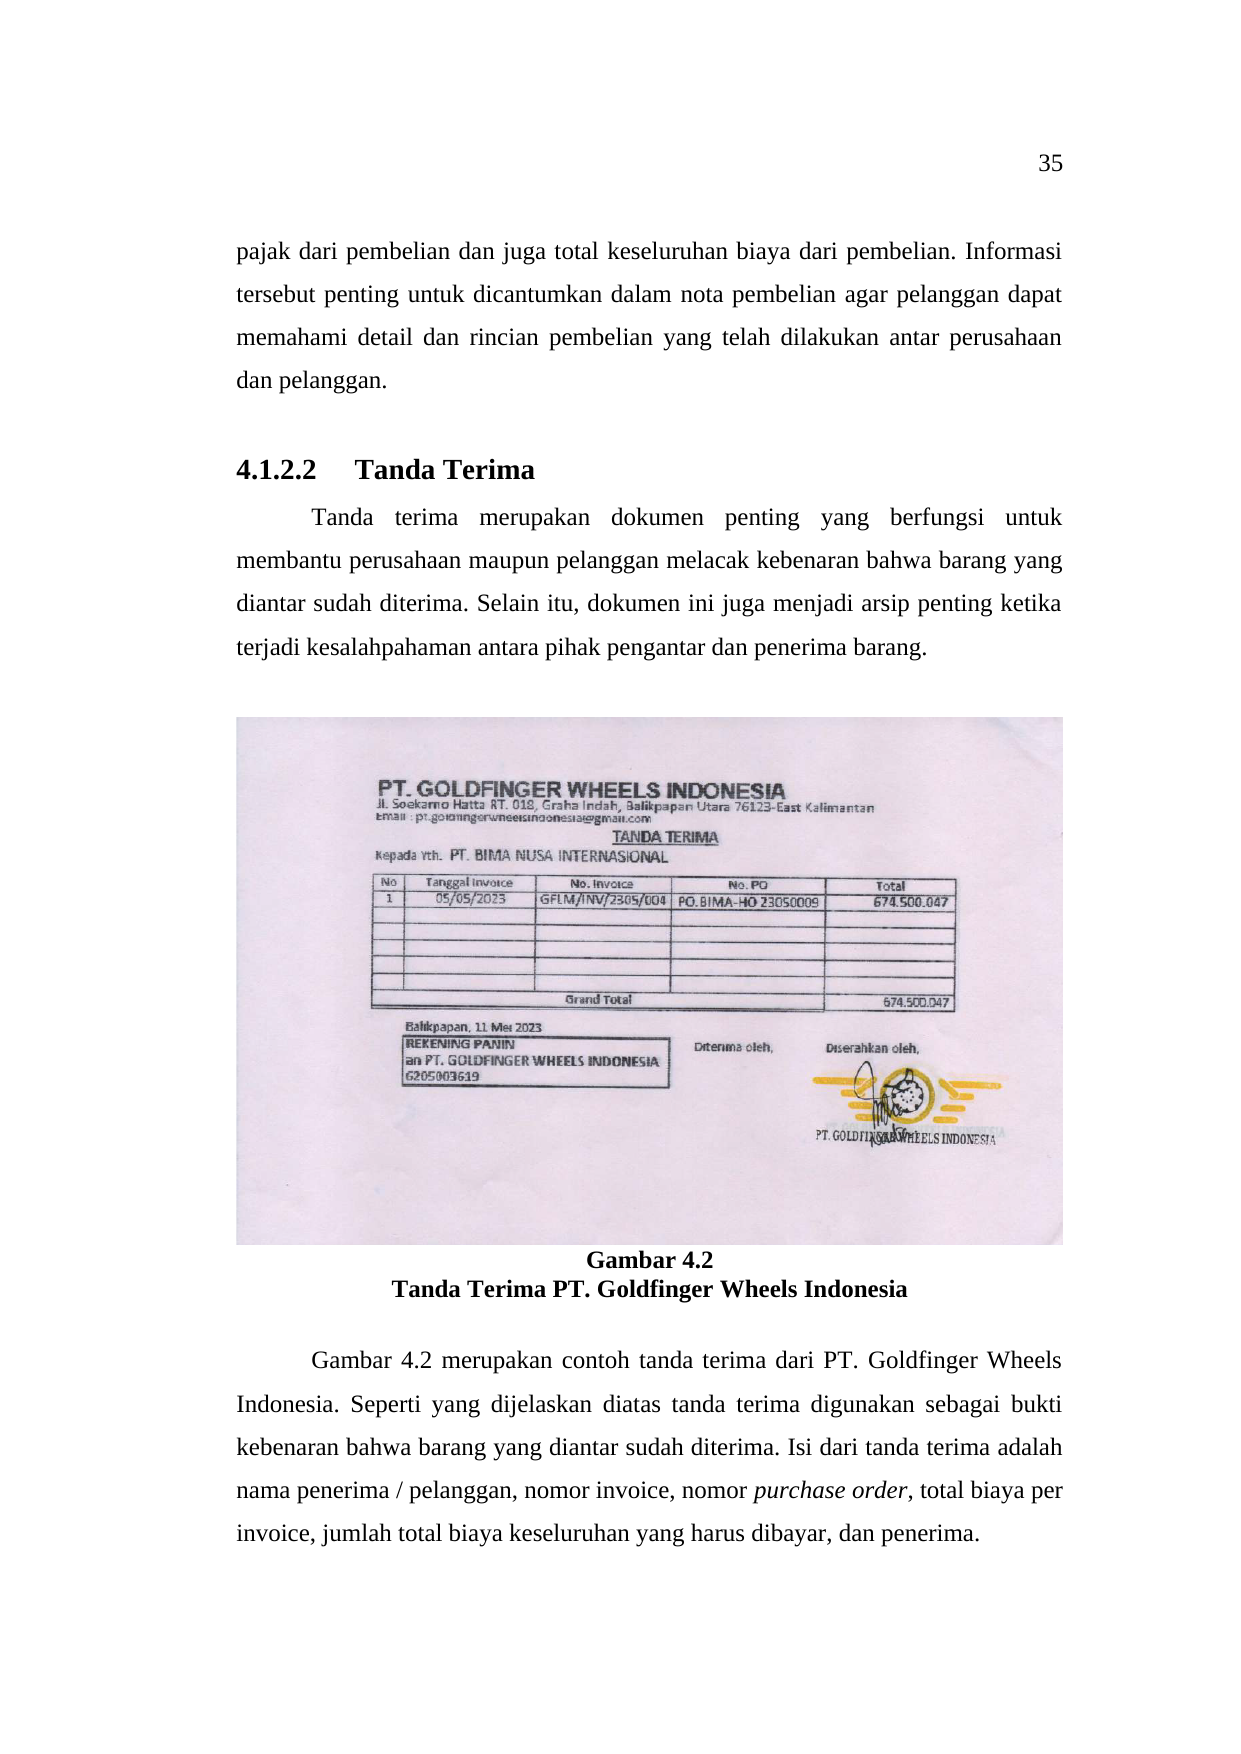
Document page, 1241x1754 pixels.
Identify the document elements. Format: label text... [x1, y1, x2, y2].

list Tanda Terima [236, 452, 1063, 485]
text Tanda terima merupakan dokumen penting yang berfungsi untuk membantu perusahaan maupun pelanggan melacak kebenaran bahwa barang yang diantar sudah diterima. Selain itu, dokumen ini juga menjadi arsip penting ketika terjadi kesalahpahaman antara pihak pengantar dan penerima barang. [236, 502, 1063, 660]
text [236, 236, 1063, 394]
text Gambar 4.2 merupakan contoh tanda terima dari PT. Goldfinger Wheels Indonesia. Seperti yang dijelaskan diatas tanda terima digunakan sebagai bukti kebenaran bahwa barang yang diantar sudah diterima. Isi dari tanda terima adalah nama penerima / pelanggan, nomor invoice, nomor purchase order, total biaya per invoice, jumlah total biaya keseluruhan yang harus dibayar, dan penerima. [236, 1346, 1063, 1547]
text Tanda Terima PT. Goldfinger Wheels Indonesia [236, 1274, 1063, 1302]
picture [236, 717, 1063, 1245]
text Gambar 4.2 [236, 1245, 1063, 1274]
